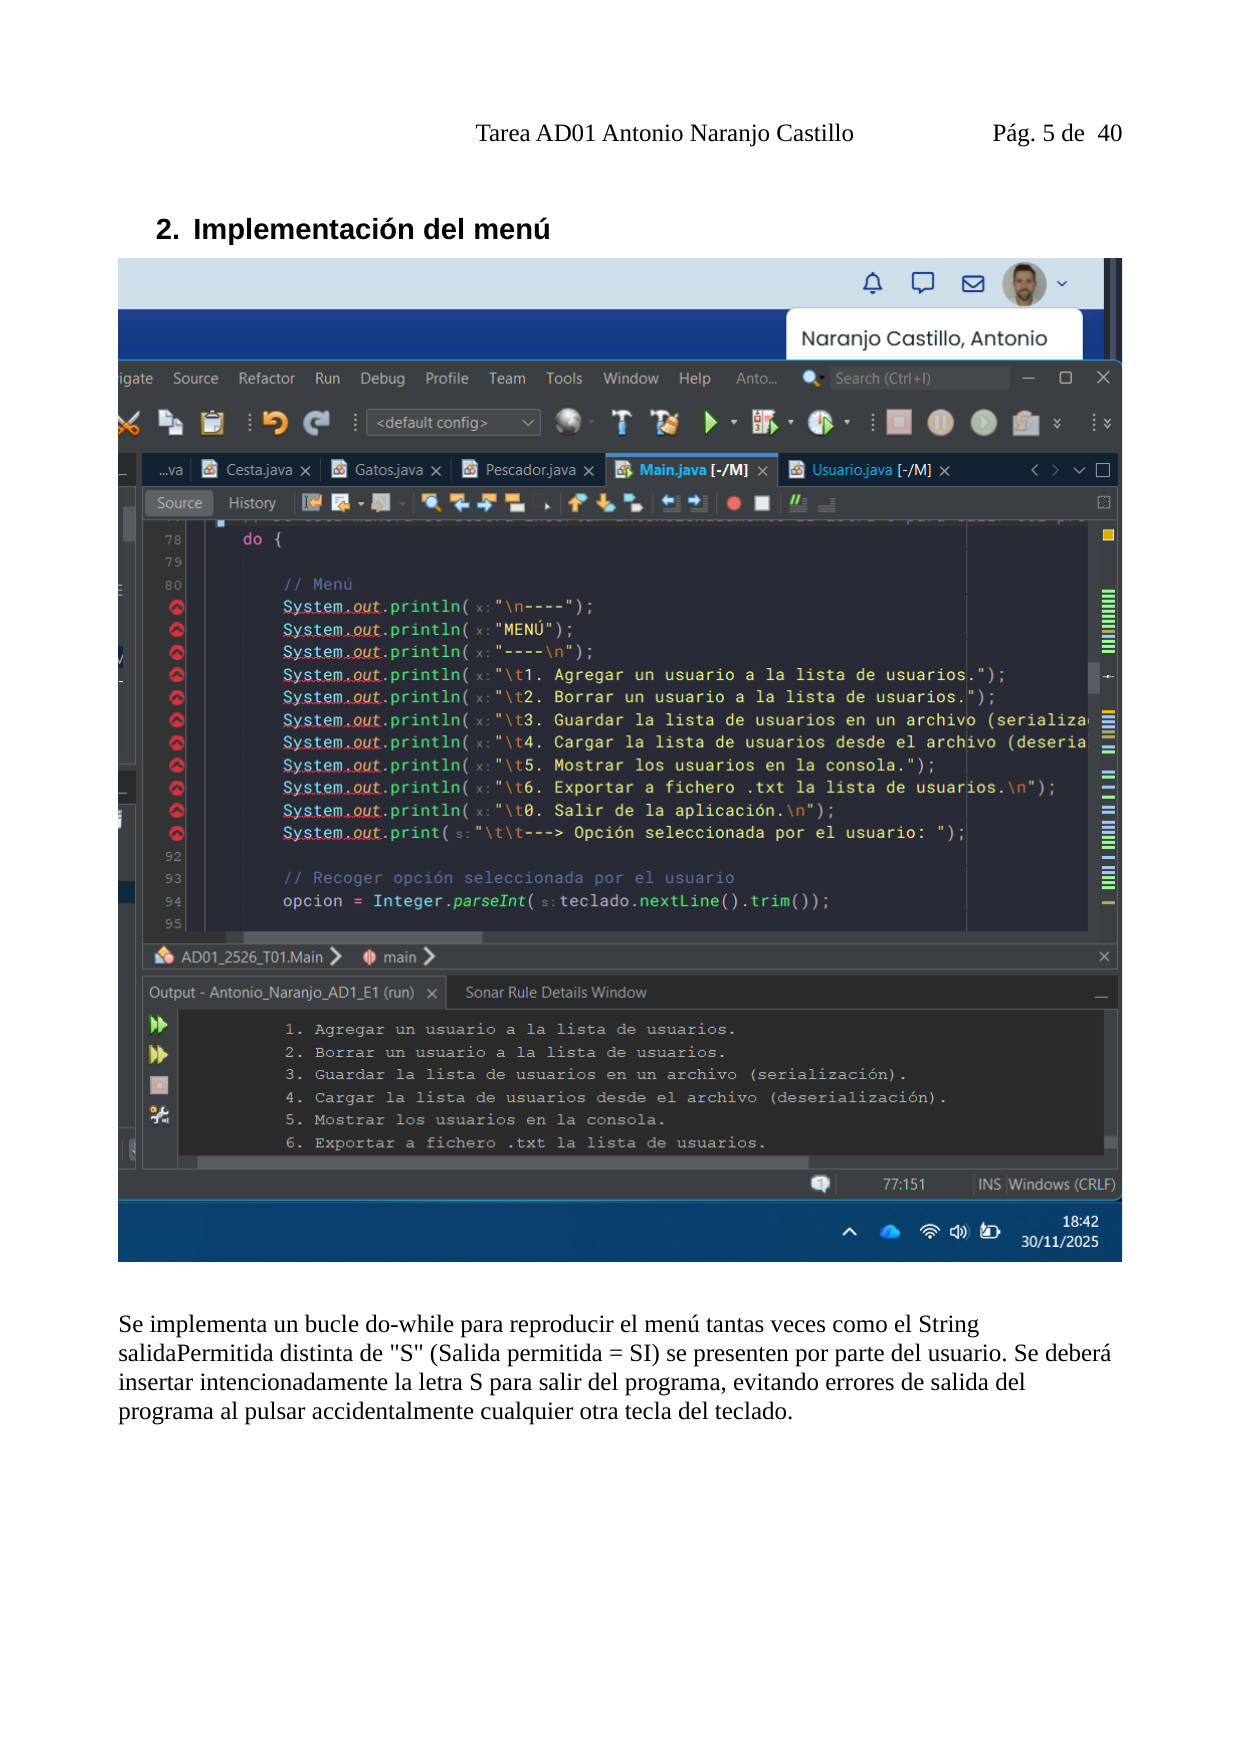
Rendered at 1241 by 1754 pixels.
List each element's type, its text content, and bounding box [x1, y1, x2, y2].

subtitle Implementación del menú [156, 212, 1122, 246]
picture [118, 258, 1123, 1262]
text Se implementa un bucle do-while para reproducir el menú tantas veces como el String salidaPermitida distinta de "S" (Salida permitida = SI) se presenten por parte del usuario. Se deberá insertar intencionadamente la letra S para salir del programa, evitando errores de salida del programa al pulsar accidentalmente cualquier otra tecla del teclado. [118, 1309, 1122, 1424]
